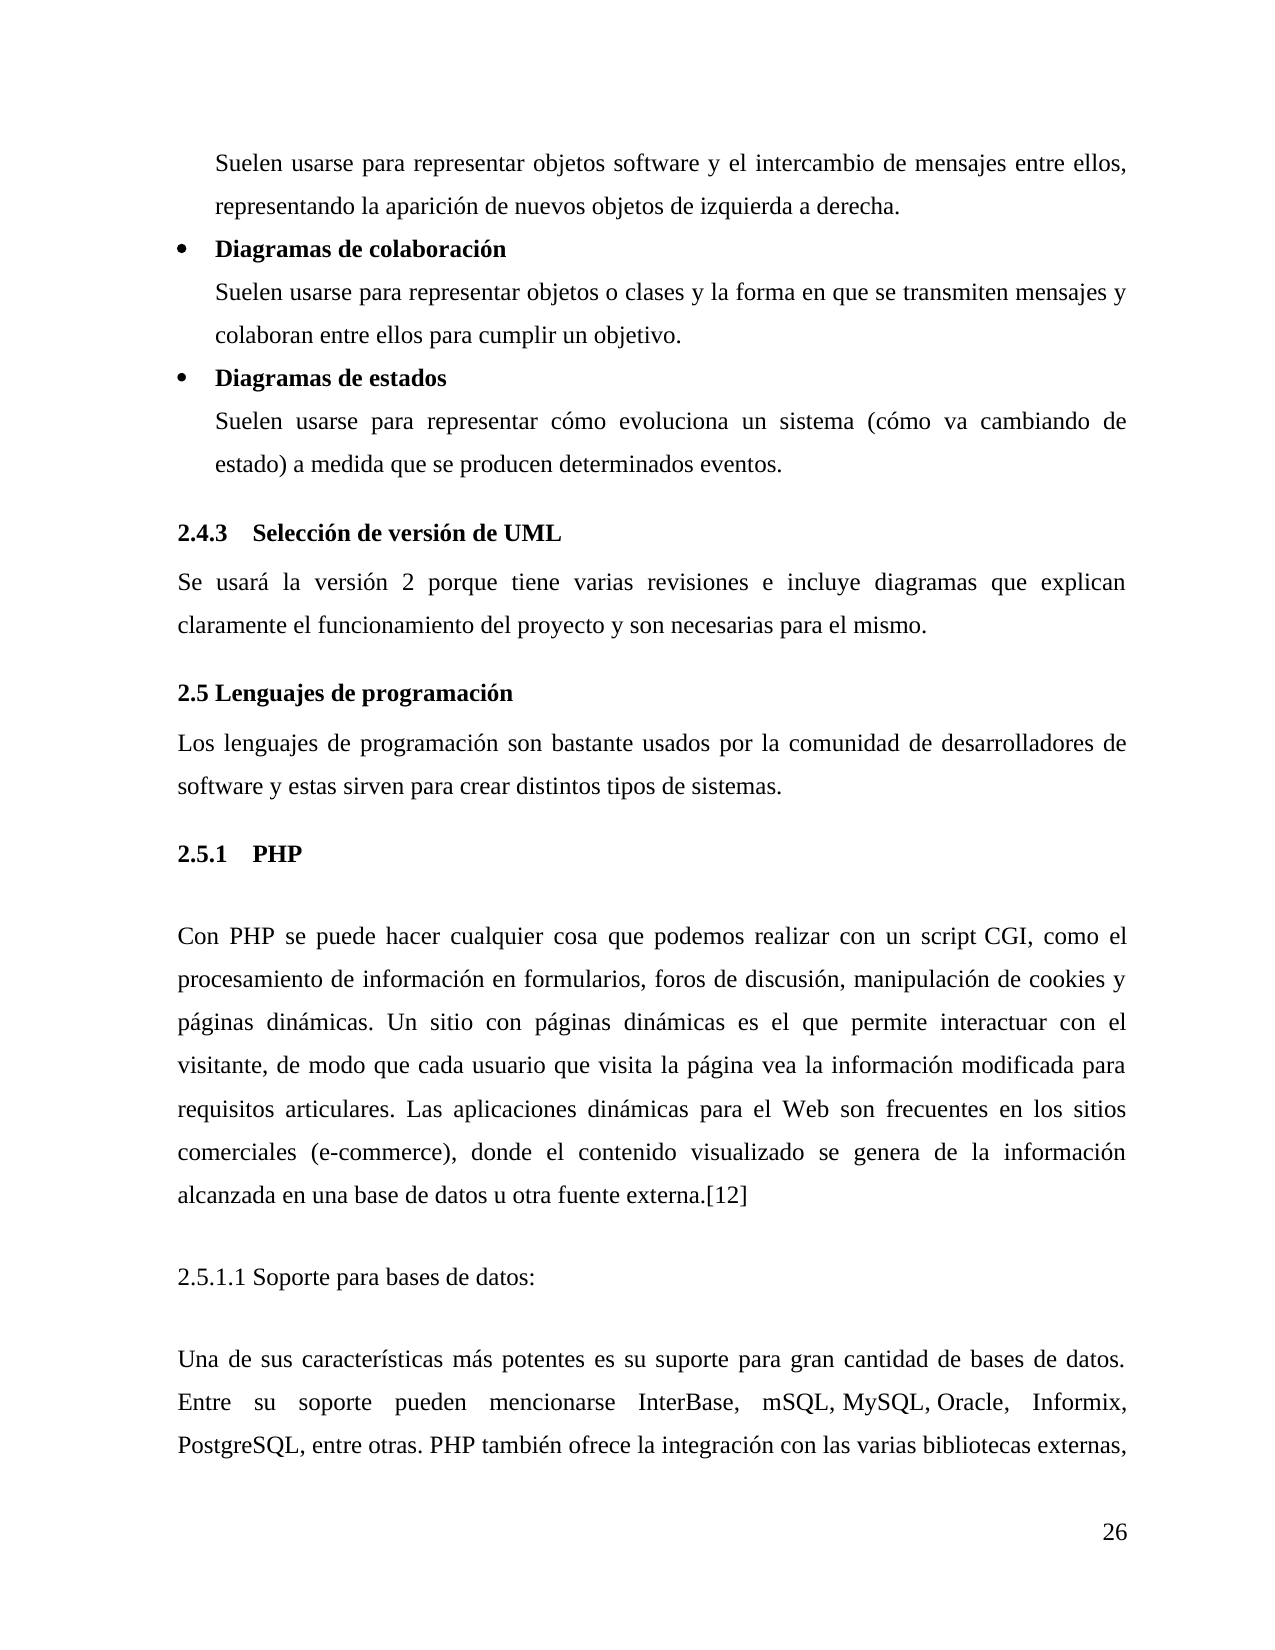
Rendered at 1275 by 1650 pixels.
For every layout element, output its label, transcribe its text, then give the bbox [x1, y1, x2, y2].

text Los lenguajes de programación son bastante usados por la comunidad de desarrolladores de software y estas sirven para crear distintos tipos de sistemas. [177, 728, 1127, 799]
list Suelen usarse para representar objetos software y el intercambio de mensajes entre ellos, representando la aparición de nuevos objetos de izquierda a derecha. [215, 148, 1127, 219]
text Con PHP se puede hacer cualquier cosa que podemos realizar con un script CGI, como el procesamiento de información en formularios, foros de discusión, manipulación de cookies y páginas dinámicas. Un sitio con páginas dinámicas es el que permite interactuar con el visitante, de modo que cada usuario que visita la página vea la información modificada para requisitos articulares. Las aplicaciones dinámicas para el Web son frecuentes en los sitios comerciales (e-commerce), donde el contenido visualizado se genera de la información alcanzada en una base de datos u otra fuente externa.[12] [177, 921, 1127, 1209]
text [177, 1344, 1127, 1459]
list Diagramas de colaboración [177, 234, 1127, 263]
text Se usará la versión 2 porque tiene varias revisiones e incluye diagramas que explican claramente el funcionamiento del proyecto y son necesarias para el mismo. [177, 567, 1127, 639]
subtitle Lenguajes de programación [177, 678, 1127, 707]
subtitle Selección de versión de UML [177, 518, 1127, 546]
subtitle PHP [177, 839, 1127, 868]
list Suelen usarse para representar cómo evoluciona un sistema (cómo va cambiando de estado) a medida que se producen determinados eventos. [215, 406, 1127, 478]
list Suelen usarse para representar objetos o clases y la forma en que se transmiten mensajes y colaboran entre ellos para cumplir un objetivo. [215, 277, 1127, 349]
list Diagramas de estados [177, 363, 1127, 392]
subtitle Soporte para bases de datos: [177, 1262, 1127, 1291]
